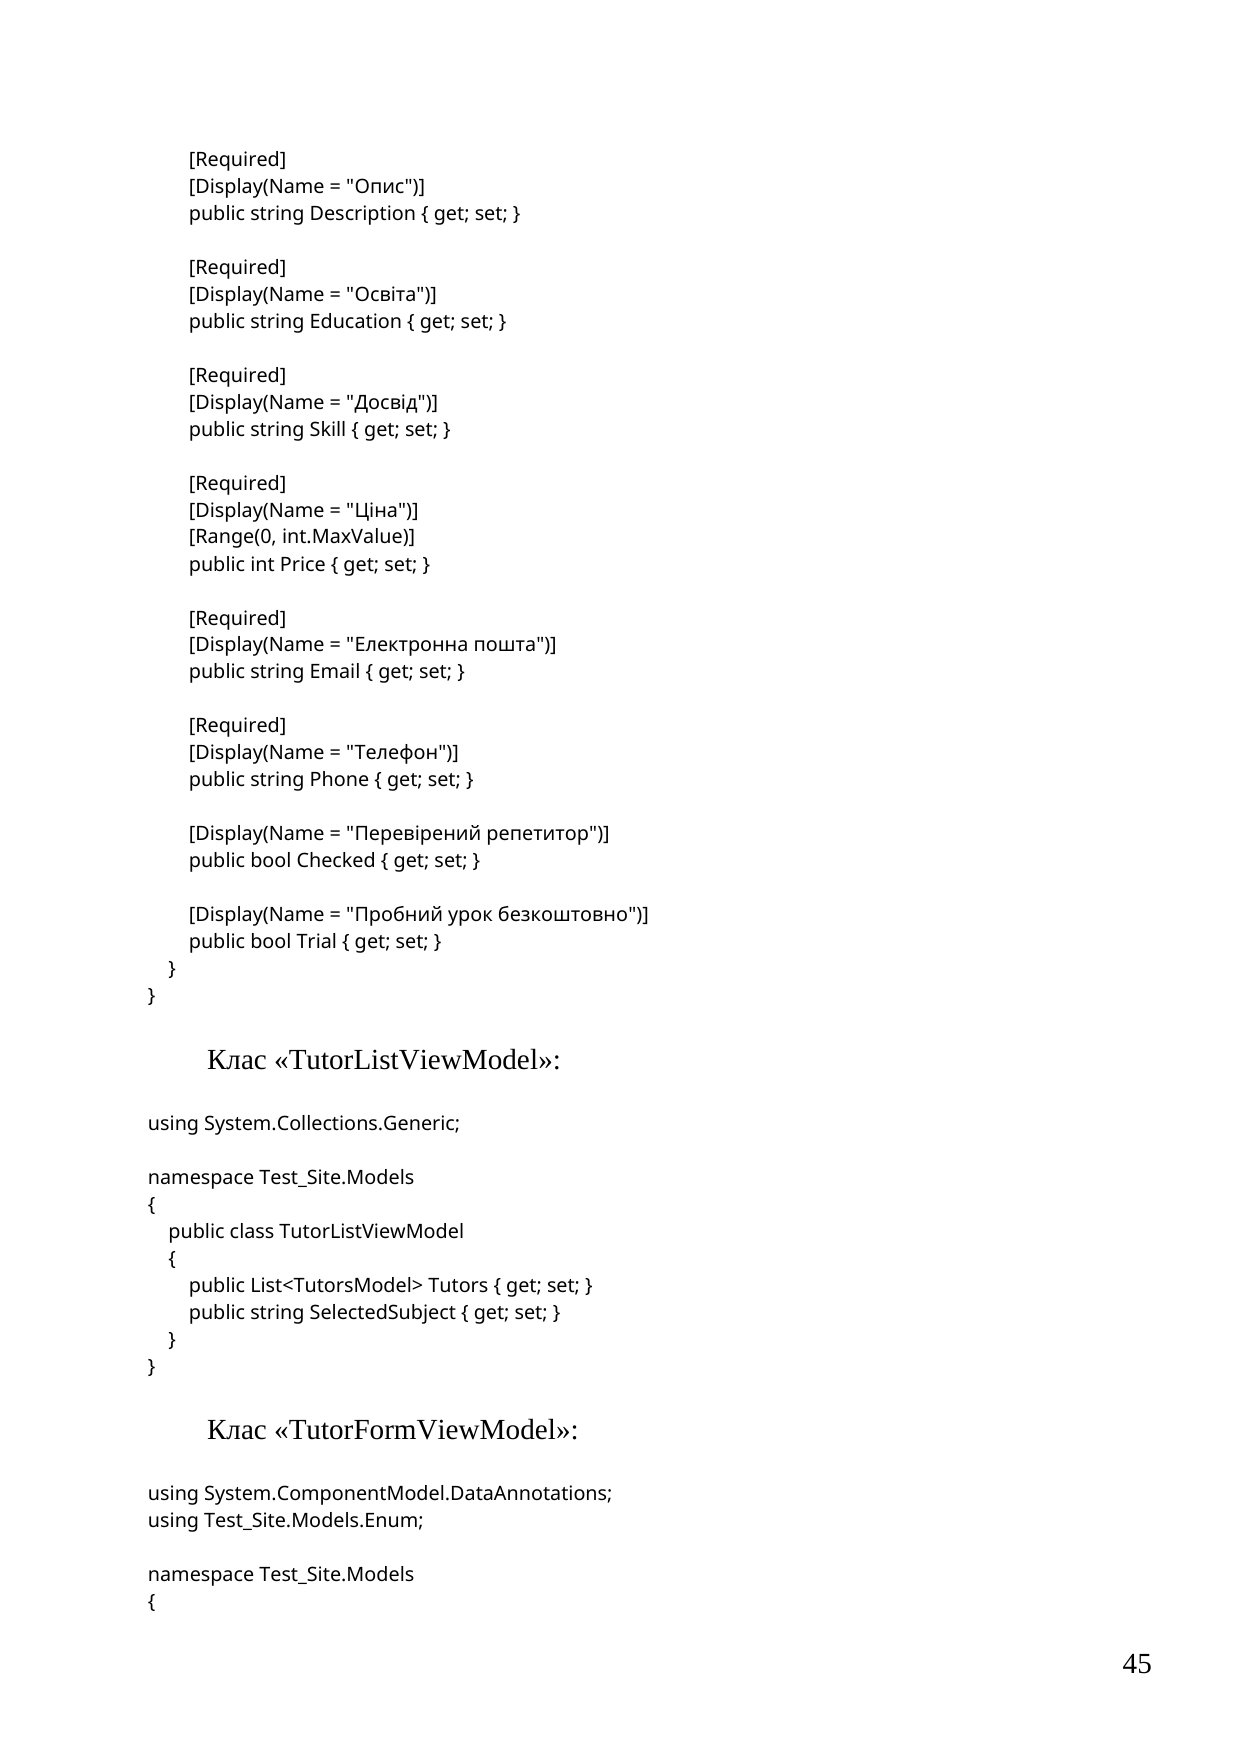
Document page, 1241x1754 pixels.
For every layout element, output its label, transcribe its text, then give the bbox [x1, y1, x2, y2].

text using System.Collections.Generic; [148, 1109, 1152, 1136]
text [Display(Name = "Пробний урок безкоштовно")] [148, 901, 1152, 927]
text } [148, 954, 1152, 981]
text [Required] [148, 361, 1152, 388]
text [Required] [148, 469, 1152, 496]
text public string Description { get; set; } [148, 199, 1152, 226]
text } [148, 1325, 1152, 1352]
text [Display(Name = "Опис")] [148, 172, 1152, 199]
text [Range(0, int.MaxValue)] [148, 523, 1152, 550]
text } [148, 981, 1152, 1008]
text [Required] [148, 712, 1152, 739]
text public int Price { get; set; } [148, 550, 1152, 577]
text public bool Trial { get; set; } [148, 927, 1152, 954]
text { [148, 1244, 1152, 1271]
text namespace Test_Site.Models [148, 1560, 1152, 1587]
text Клас «TutorFormViewModel»: [148, 1412, 1152, 1446]
text [Display(Name = "Електронна пошта")] [148, 631, 1152, 658]
text [Required] [148, 145, 1152, 172]
text using Test_Site.Models.Enum; [148, 1506, 1152, 1533]
text public string Email { get; set; } [148, 658, 1152, 685]
text [Display(Name = "Телефон")] [148, 739, 1152, 766]
text } [148, 1352, 1152, 1379]
text public class TutorListViewModel [148, 1217, 1152, 1244]
text { [148, 1587, 1152, 1614]
text public string SelectedSubject { get; set; } [148, 1298, 1152, 1325]
text public string Education { get; set; } [148, 307, 1152, 334]
text [Display(Name = "Перевірений репетитор")] [148, 819, 1152, 847]
text [Display(Name = "Освіта")] [148, 280, 1152, 307]
text public bool Checked { get; set; } [148, 847, 1152, 873]
text [Display(Name = "Ціна")] [148, 496, 1152, 523]
text [Required] [148, 604, 1152, 631]
text [Required] [148, 253, 1152, 280]
text public List<TutorsModel> Tutors { get; set; } [148, 1271, 1152, 1298]
text [Display(Name = "Досвід")] [148, 388, 1152, 415]
text Клас «TutorListViewModel»: [148, 1042, 1152, 1076]
text public string Skill { get; set; } [148, 415, 1152, 442]
text public string Phone { get; set; } [148, 766, 1152, 793]
text using System.ComponentModel.DataAnnotations; [148, 1479, 1152, 1506]
text { [148, 1190, 1152, 1217]
text namespace Test_Site.Models [148, 1163, 1152, 1190]
